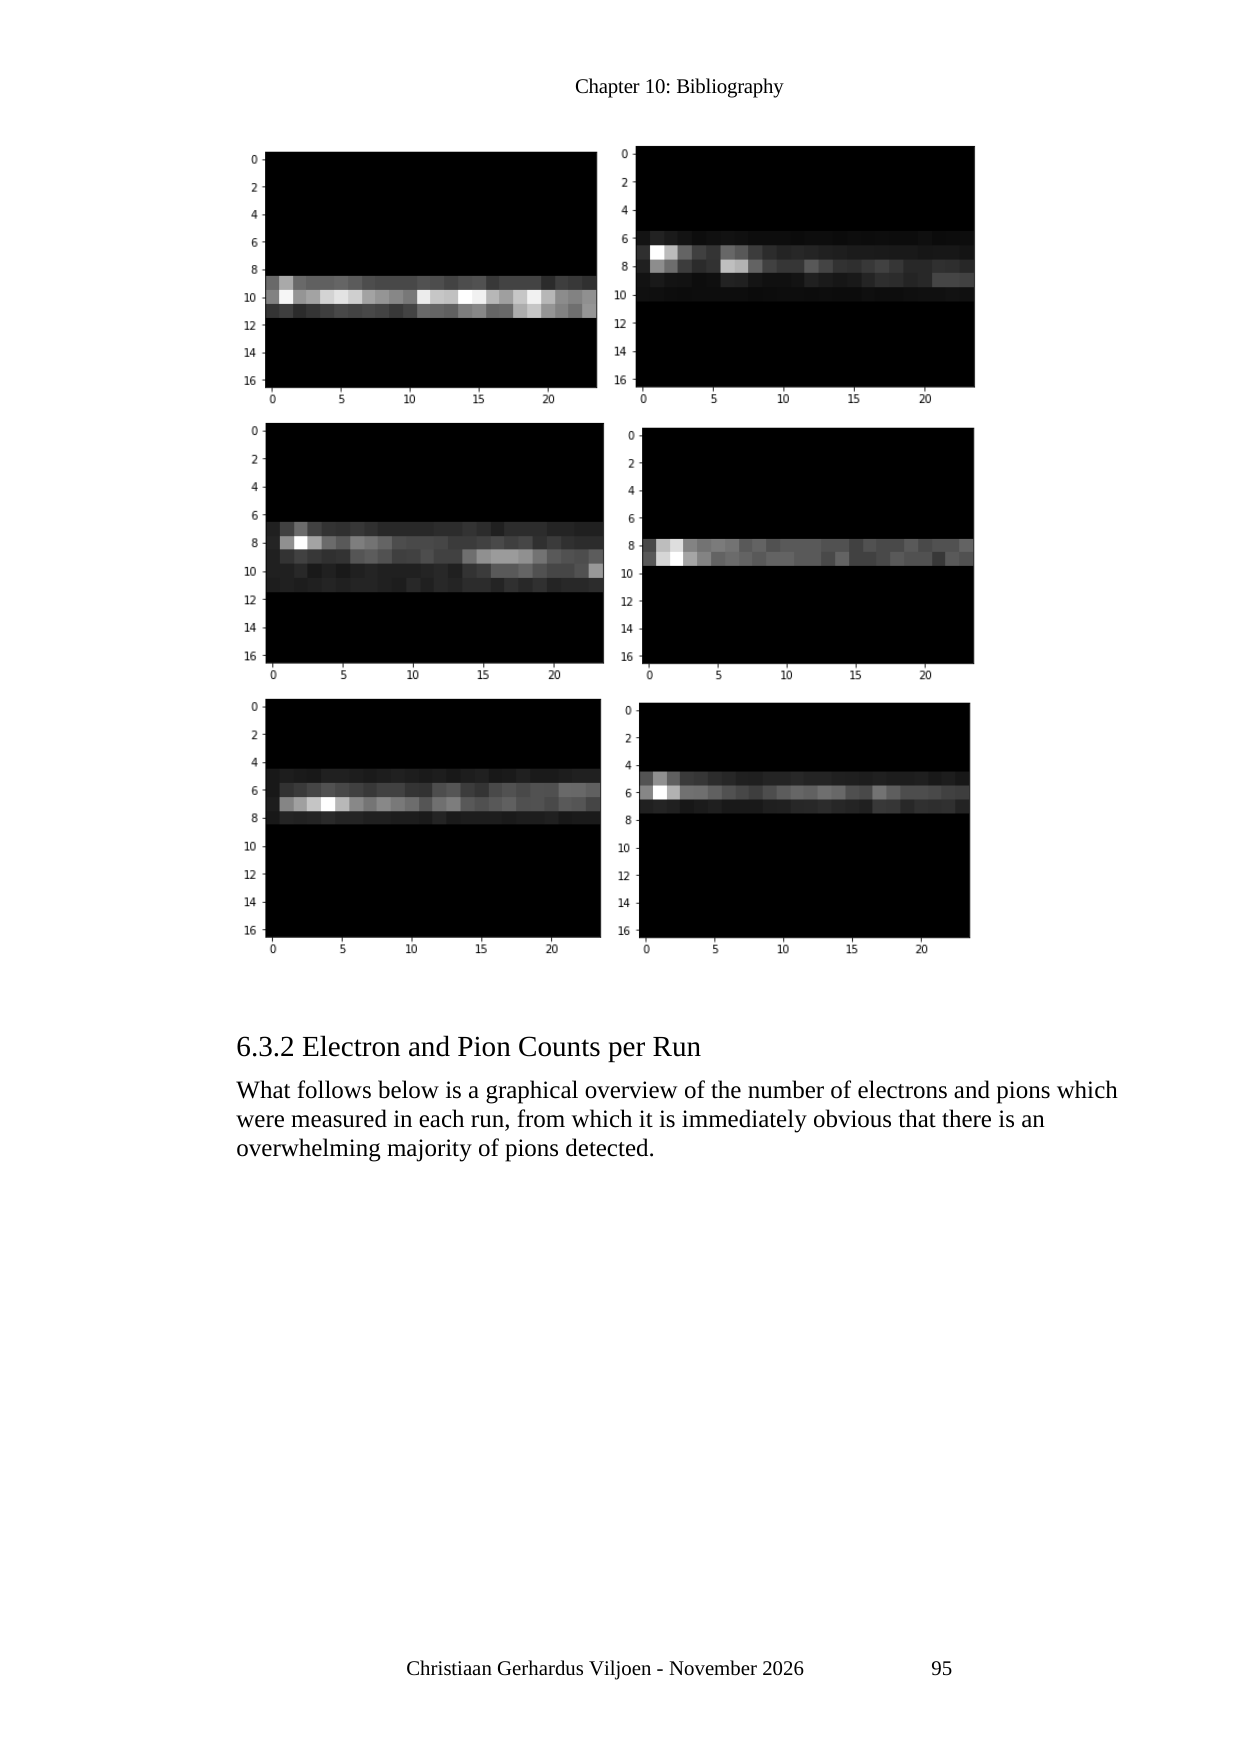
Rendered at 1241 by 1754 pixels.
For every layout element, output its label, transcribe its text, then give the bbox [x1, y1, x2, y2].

subtitle Electron and Pion Counts per Run [236, 1029, 1122, 1063]
picture [236, 135, 985, 963]
text What follows below is a graphical overview of the number of electrons and pions which were measured in each run, from which it is immediately obvious that there is an overwhelming majority of pions detected. [236, 1075, 1122, 1161]
